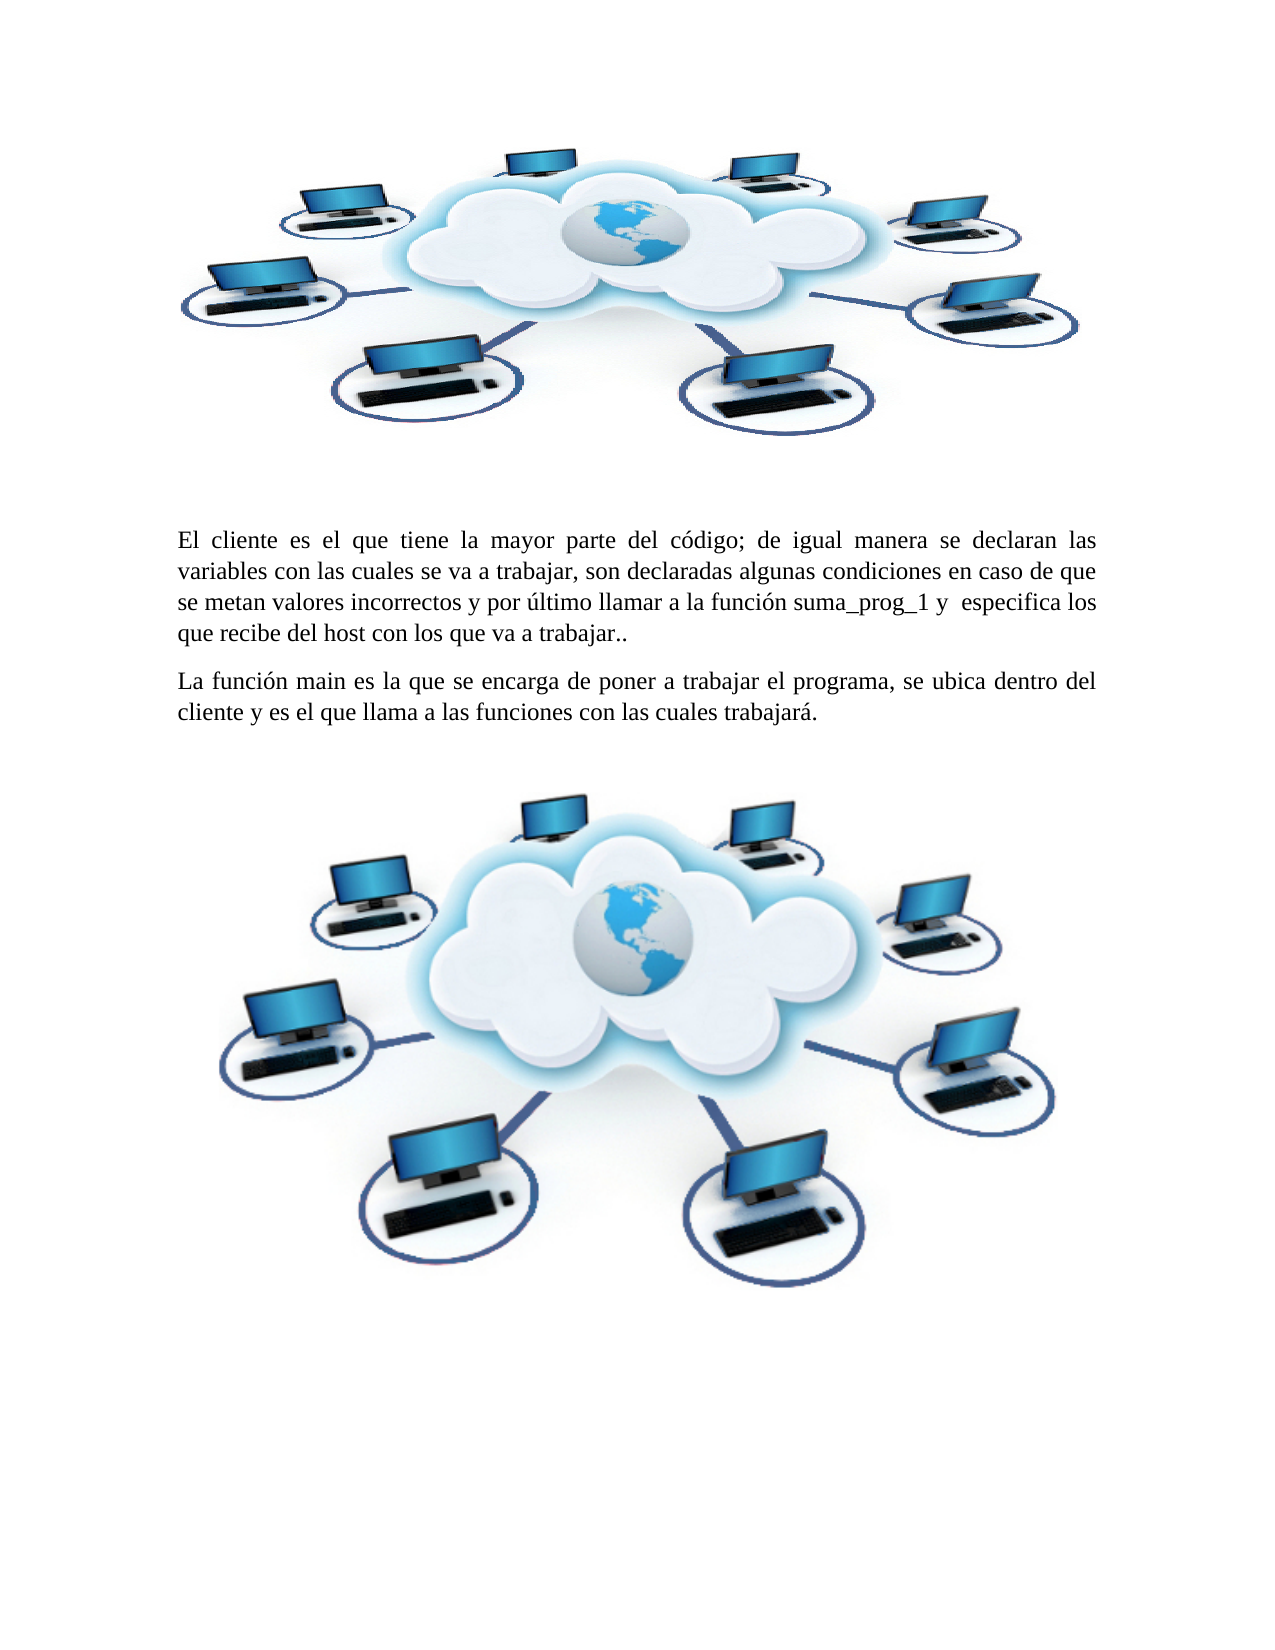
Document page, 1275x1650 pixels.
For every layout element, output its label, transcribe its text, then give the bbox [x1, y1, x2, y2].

text La función main es la que se encarga de poner a trabajar el programa, se ubica dentro del cliente y es el que llama a las funciones con las cuales trabajará. [177, 666, 1098, 726]
picture [180, 147, 1082, 437]
picture [218, 792, 1058, 1291]
